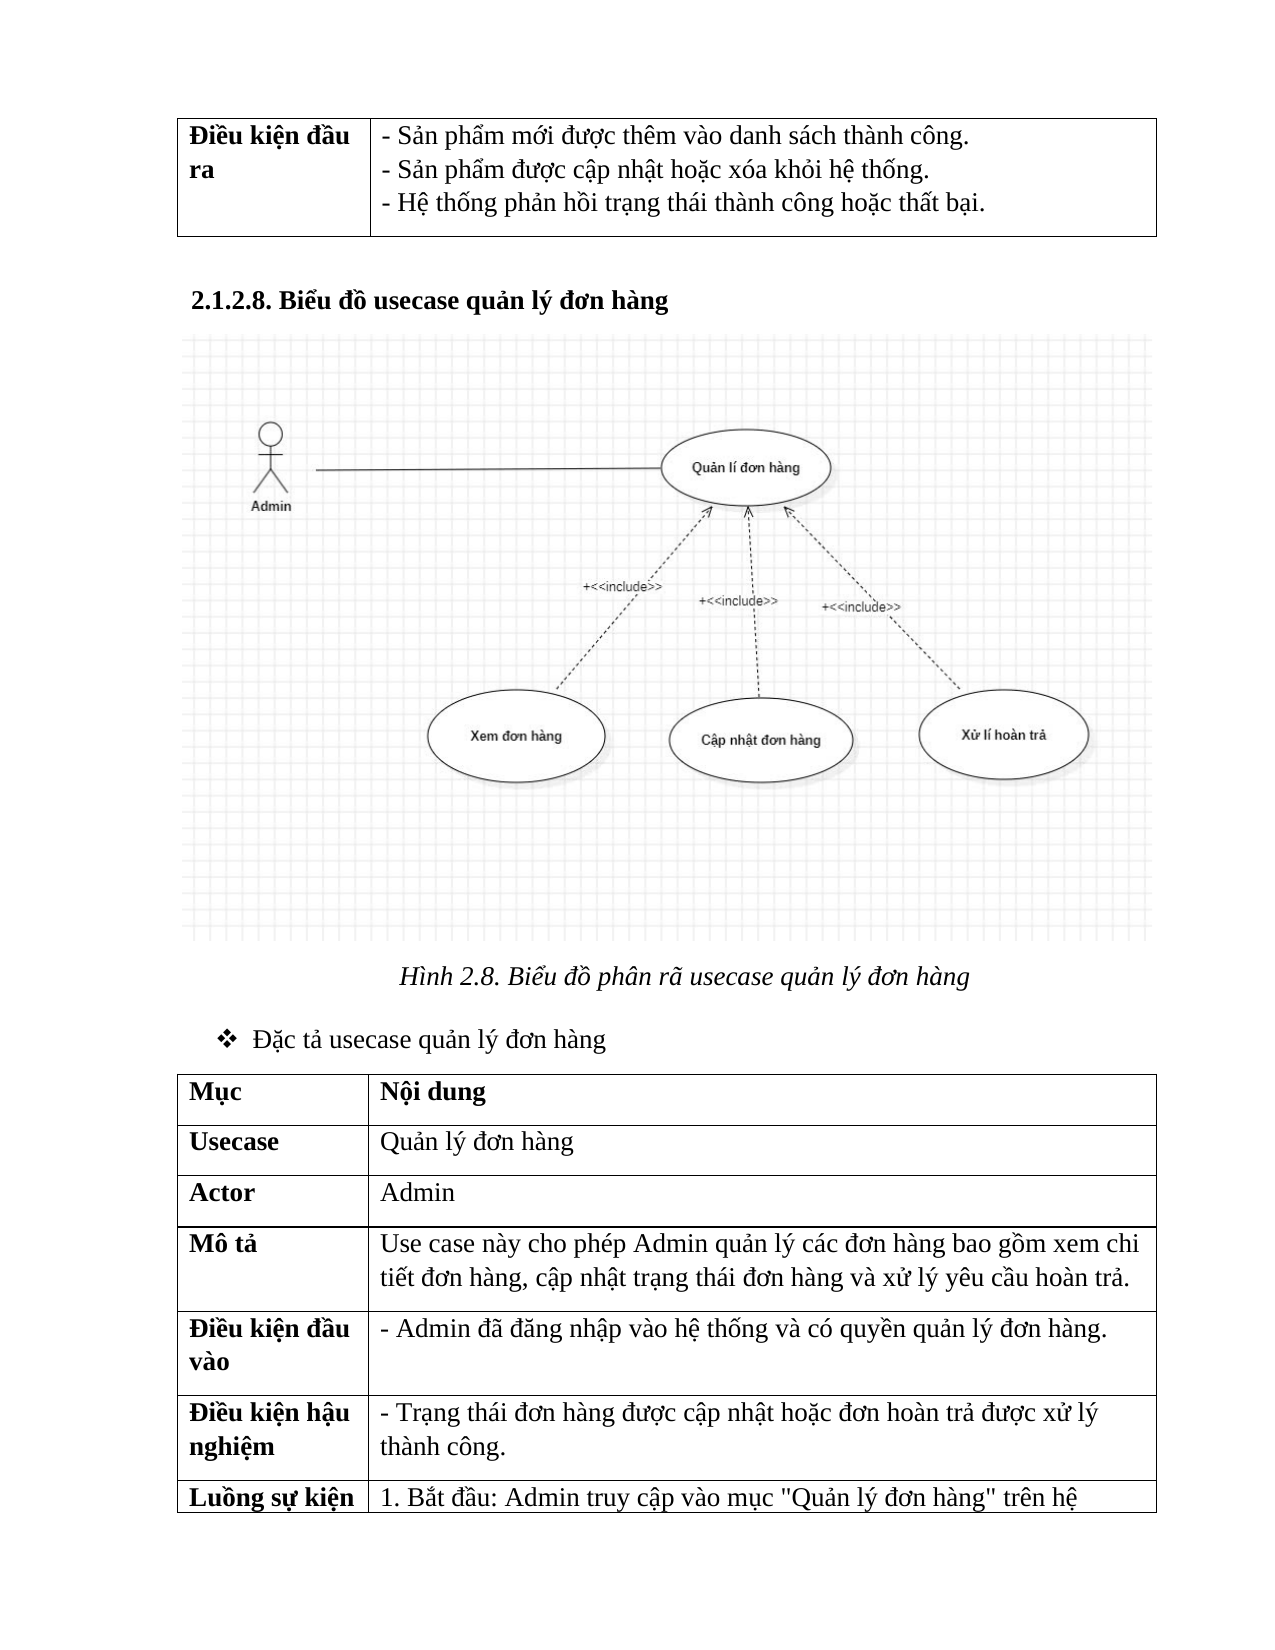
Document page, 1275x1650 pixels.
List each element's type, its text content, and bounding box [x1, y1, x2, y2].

table_cell Usecase [178, 1126, 368, 1175]
table_cell Quản lý đơn hàng [369, 1126, 1156, 1175]
table_cell - Sản phẩm mới được thêm vào danh sách thành công. - Sản phẩm được cập nhật hoặc xóa khỏi hệ thống. - Hệ thống phản hồi trạng thái thành công hoặc thất bại. [371, 119, 1156, 236]
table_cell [369, 1481, 1156, 1512]
table_cell Mô tả [178, 1228, 368, 1311]
table_cell Luồng sự kiện chính [178, 1481, 368, 1512]
table_cell Điều kiện đầu ra [178, 119, 370, 236]
table_cell Actor [178, 1176, 368, 1226]
table_cell Admin [369, 1176, 1156, 1226]
text 2.1.2.8. Biểu đồ usecase quản lý đơn hàng [177, 284, 1157, 315]
text Hình 2.8. Biểu đồ phân rã usecase quản lý đơn hàng [215, 960, 1157, 991]
table_cell - Admin đã đăng nhập vào hệ thống và có quyền quản lý đơn hàng. [369, 1312, 1156, 1395]
table_cell Use case này cho phép Admin quản lý các đơn hàng bao gồm xem chi tiết đơn hàng, cập nhật trạng thái đơn hàng và xử lý yêu cầu hoàn trả. [369, 1228, 1156, 1311]
table_header Nội dung [369, 1075, 1156, 1124]
table_cell Điều kiện đầu vào [178, 1312, 368, 1395]
list Đặc tả usecase quản lý đơn hàng [215, 1023, 1157, 1054]
table_cell Điều kiện hậu nghiệm [178, 1396, 368, 1480]
picture [182, 334, 1153, 941]
table_cell - Trạng thái đơn hàng được cập nhật hoặc đơn hoàn trả được xử lý thành công. [369, 1396, 1156, 1480]
table_header Mục [178, 1075, 368, 1124]
